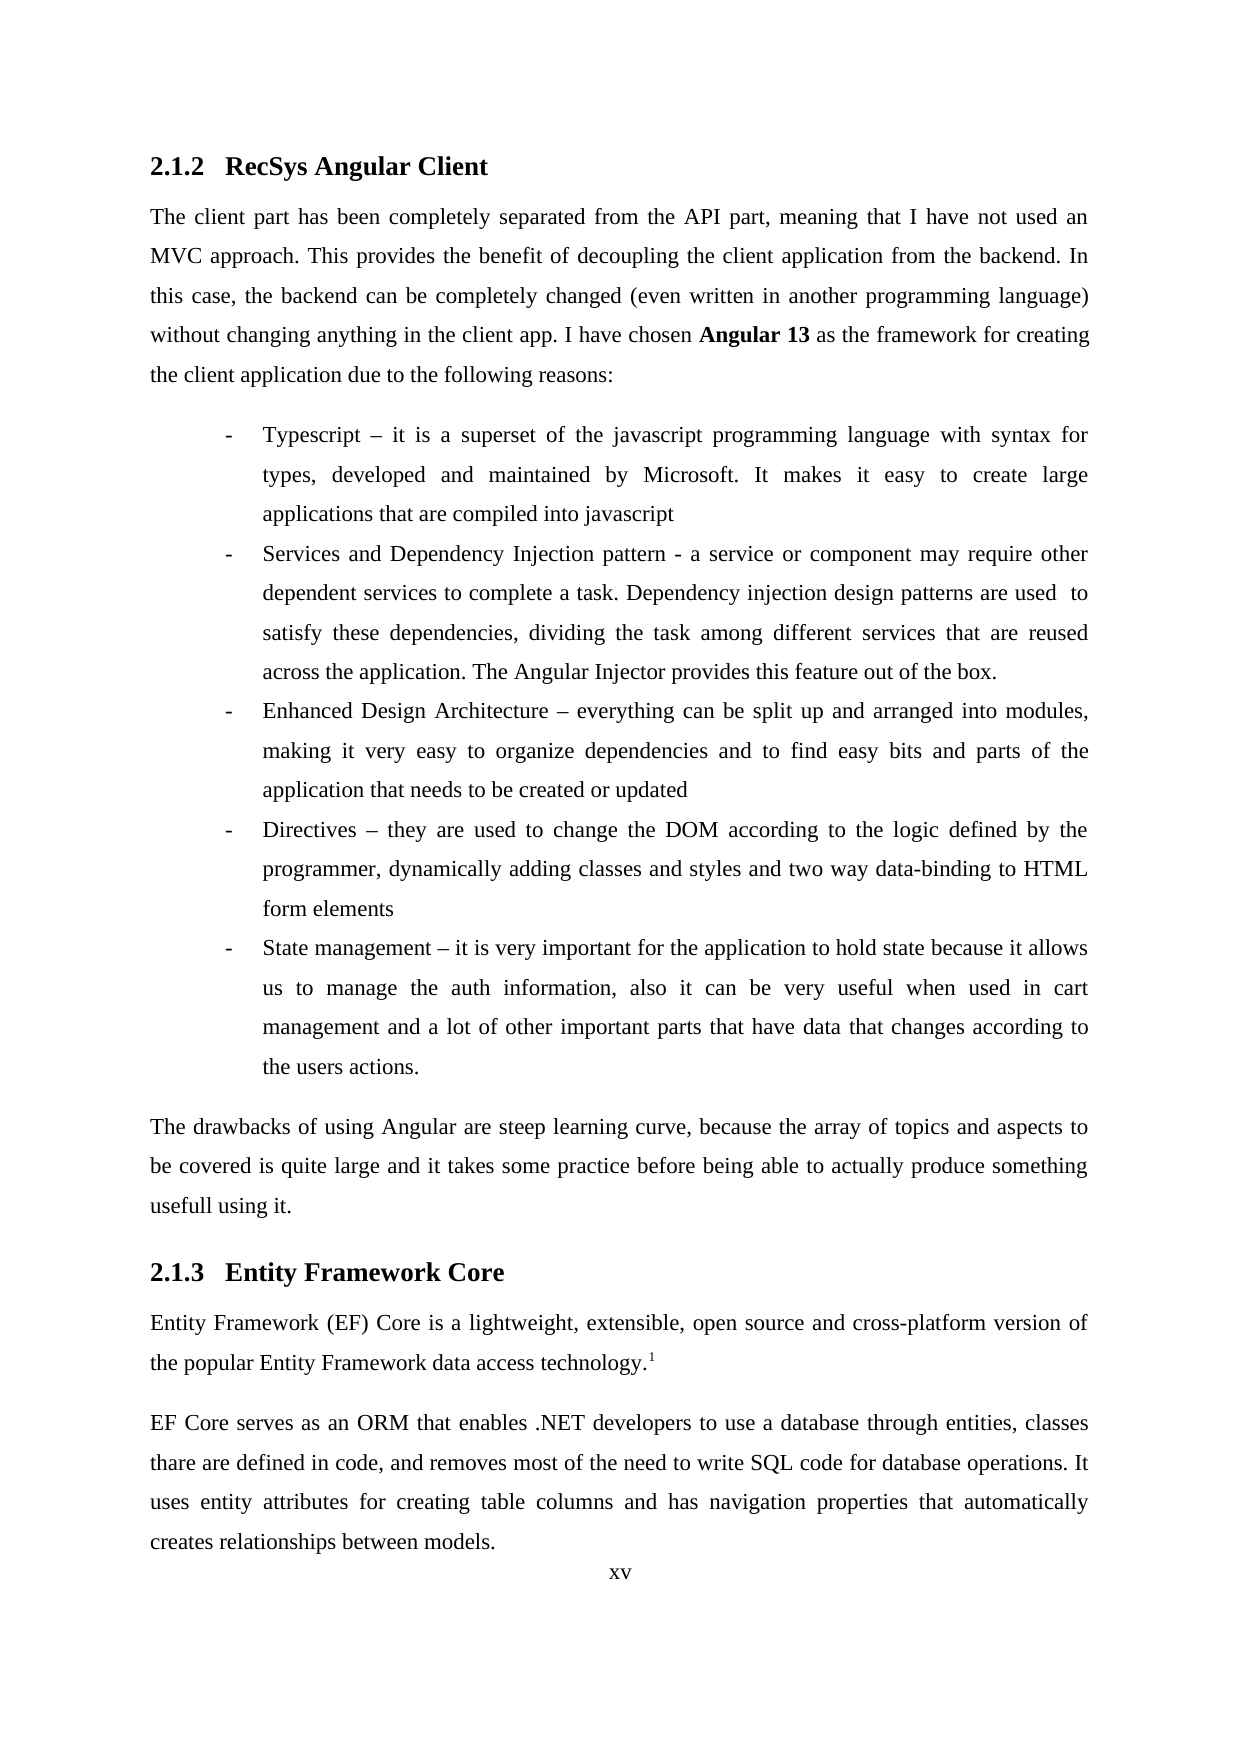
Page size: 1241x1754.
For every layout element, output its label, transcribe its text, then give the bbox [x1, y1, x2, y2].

text The drawbacks of using Angular are steep learning curve, because the array of topics and aspects to be covered is quite large and it takes some practice before being able to actually produce something usefull using it. [150, 1113, 1090, 1218]
list Directives – they are used to change the DOM according to the logic defined by the programmer, dynamically adding classes and styles and two way data-binding to HTML form elements [225, 816, 1090, 921]
list Typescript – it is a superset of the javascript programming language with syntax for types, developed and maintained by Microsoft. It makes it easy to create large applications that are compiled into javascript [225, 421, 1090, 526]
text The client part has been completely separated from the API part, meaning that I have not used an MVC approach. This provides the benefit of decoupling the client application from the backend. In this case, the backend can be completely changed (even written in another programming language) without changing anything in the client app. I have chosen Angular 13 as the framework for creating the client application due to the following reasons: [150, 203, 1090, 387]
list Services and Dependency Injection pattern - a service or component may require other dependent services to complete a task. Dependency injection design patterns are used to satisfy these dependencies, dividing the task among different services that are reused across the application. The Angular Injector provides this feature out of the box. [225, 539, 1090, 684]
subtitle RecSys Angular Client [150, 150, 1090, 181]
text EF Core serves as an ORM that enables .NET developers to use a database through entities, classes thare are defined in code, and removes most of the need to write SQL code for database operations. It uses entity attributes for creating table columns and has navigation properties that automatically creates relationships between models. [150, 1409, 1090, 1554]
subtitle Entity Framework Core [150, 1257, 1090, 1288]
text Entity Framework (EF) Core is a lightweight, extensible, open source and cross-platform version of the popular Entity Framework data access technology.1 [150, 1309, 1090, 1375]
list State management – it is very important for the application to hold state because it allows us to manage the auth information, also it can be very useful when used in cart management and a lot of other important parts that have data that changes according to the users actions. [225, 934, 1090, 1079]
list Enhanced Design Architecture – everything can be split up and arranged into modules, making it very easy to organize dependencies and to find easy bits and parts of the application that needs to be created or updated [225, 697, 1090, 803]
